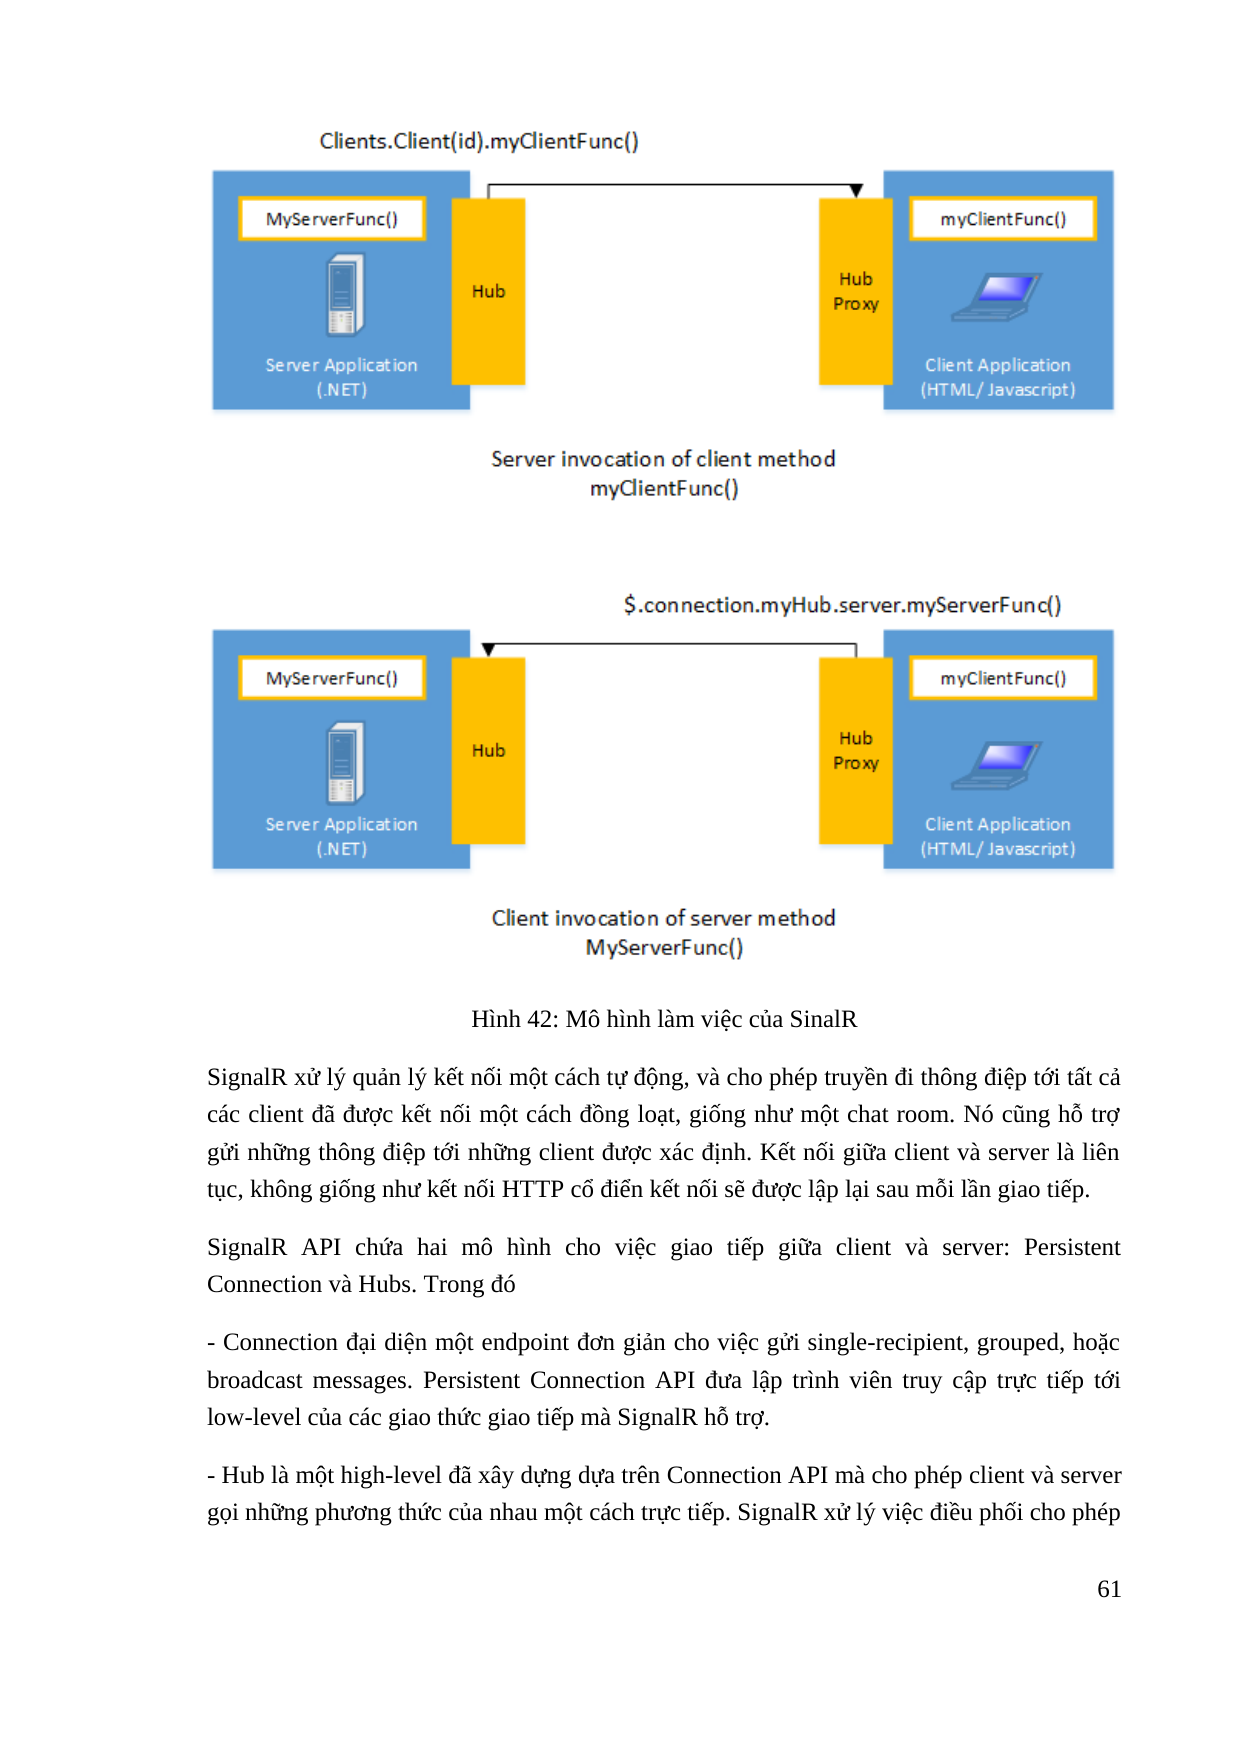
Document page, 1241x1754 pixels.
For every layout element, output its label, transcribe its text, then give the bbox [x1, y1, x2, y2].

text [207, 1460, 1122, 1526]
picture [206, 118, 1122, 975]
text Hình 42: Mô hình làm việc của SinalR [207, 1004, 1122, 1033]
text SignalR API chứa hai mô hình cho việc giao tiếp giữa client và server: Persistent Connection và Hubs. Trong đó [207, 1232, 1122, 1298]
text - Connection đại diện một endpoint đơn giản cho việc gửi single-recipient, grouped, hoặc broadcast messages. Persistent Connection API đưa lập trình viên truy cập trực tiếp tới low-level của các giao thức giao tiếp mà SignalR hỗ trợ. [207, 1327, 1122, 1431]
text SignalR xử lý quản lý kết nối một cách tự động, và cho phép truyền đi thông điệp tới tất cả các client đã được kết nối một cách đồng loạt, giống như một chat room. Nó cũng hỗ trợ gửi những thông điệp tới những client được xác định. Kết nối giữa client và server là liên tục, không giống như kết nối HTTP cổ điển kết nối sẽ được lập lại sau mỗi lần giao tiếp. [207, 1062, 1122, 1203]
